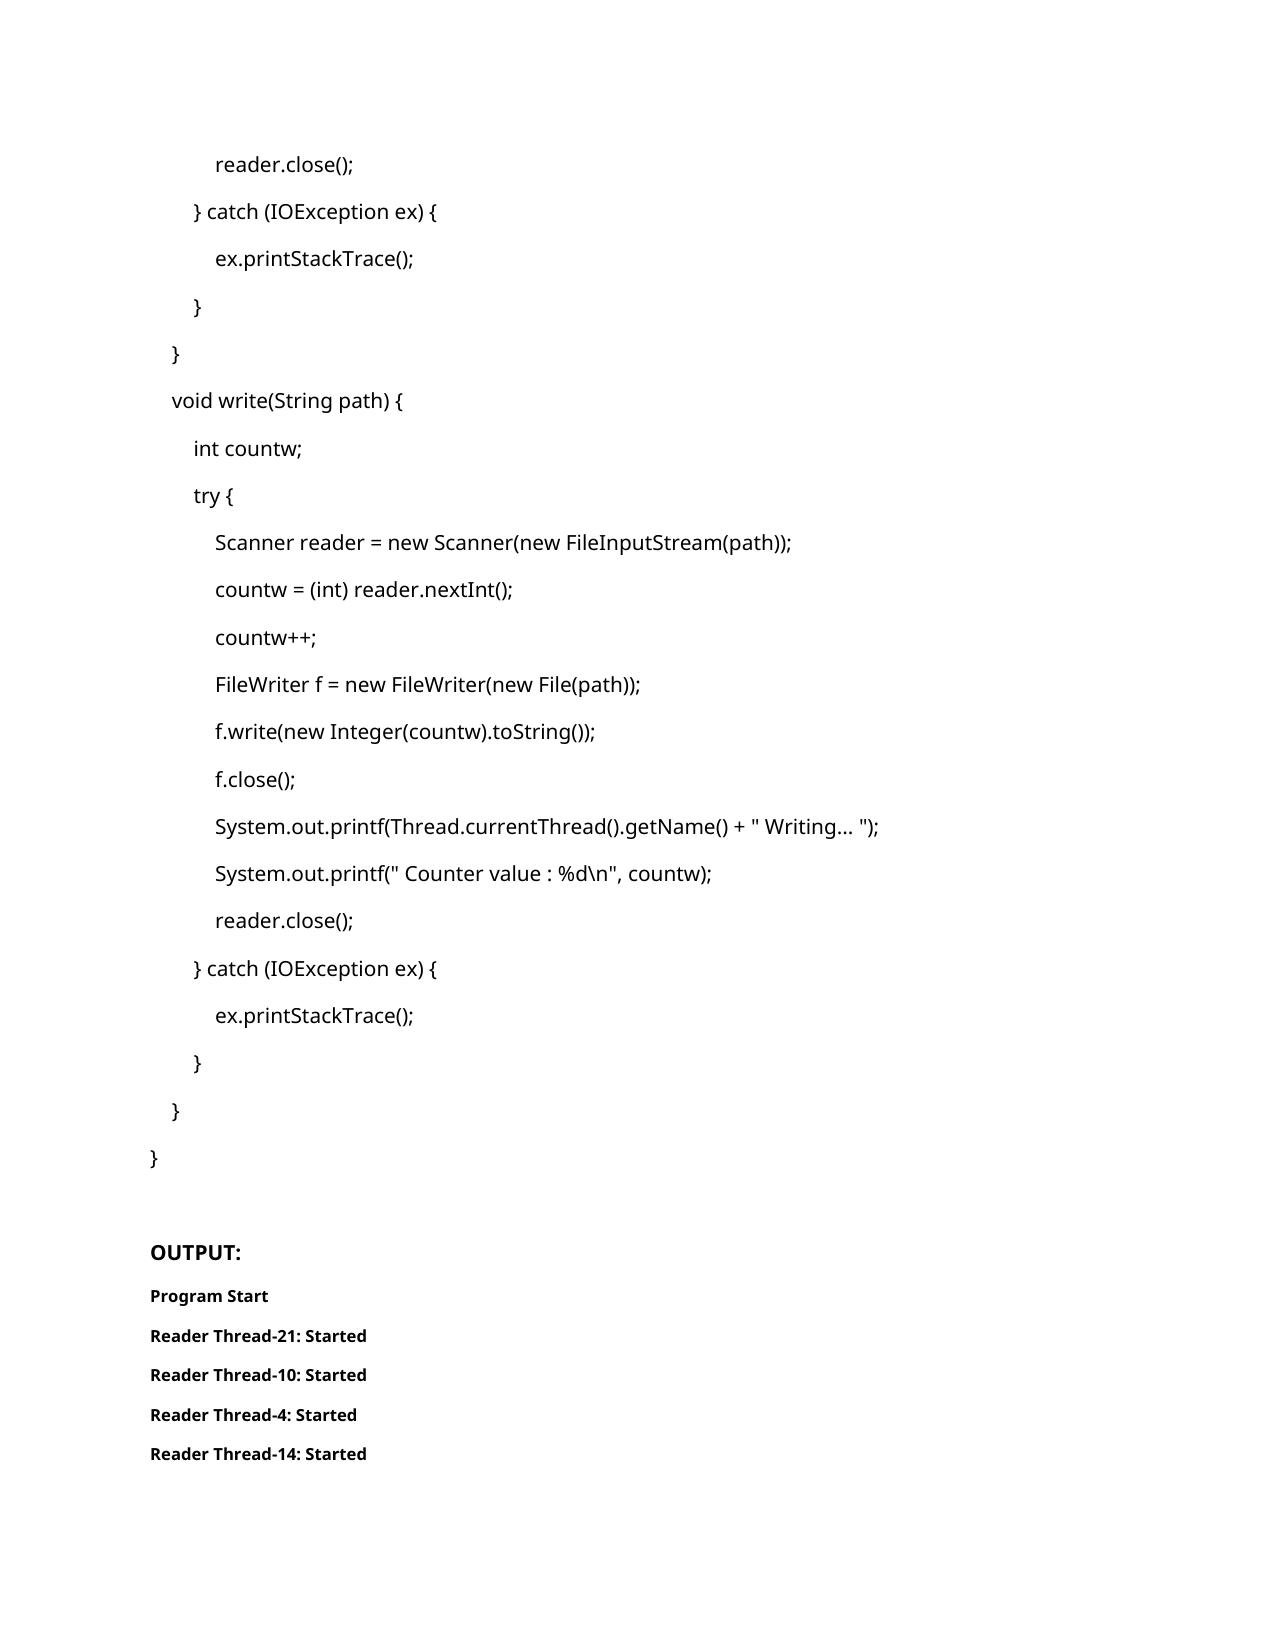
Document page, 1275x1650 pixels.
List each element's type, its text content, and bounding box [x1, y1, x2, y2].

text System.out.printf(" Counter value : %d\n", countw); [150, 859, 1125, 888]
text } [150, 292, 1125, 320]
text FileWriter f = new FileWriter(new File(path)); [150, 670, 1125, 699]
text ex.printStackTrace(); [150, 1001, 1125, 1030]
text Scanner reader = new Scanner(new FileInputStream(path)); [150, 528, 1125, 557]
text void write(String path) { [150, 386, 1125, 415]
text try { [150, 481, 1125, 509]
text } [150, 339, 1125, 368]
text countw++; [150, 623, 1125, 651]
text } catch (IOException ex) { [150, 954, 1125, 982]
text f.write(new Integer(countw).toString()); [150, 717, 1125, 746]
text Program Start [150, 1285, 1125, 1308]
text reader.close(); [150, 150, 1125, 178]
text Reader Thread-21: Started [150, 1324, 1125, 1347]
text OUTPUT: [150, 1238, 1125, 1266]
text countw = (int) reader.nextInt(); [150, 576, 1125, 604]
text Reader Thread-14: Started [150, 1442, 1125, 1465]
text } [150, 1143, 1125, 1172]
text f.close(); [150, 765, 1125, 793]
text ex.printStackTrace(); [150, 244, 1125, 273]
text } [150, 1096, 1125, 1124]
text reader.close(); [150, 907, 1125, 935]
text Reader Thread-10: Started [150, 1364, 1125, 1386]
text int countw; [150, 434, 1125, 462]
text } [150, 1048, 1125, 1077]
text Reader Thread-4: Started [150, 1403, 1125, 1426]
text System.out.printf(Thread.currentThread().getName() + " Writing... "); [150, 812, 1125, 841]
text } catch (IOException ex) { [150, 197, 1125, 226]
